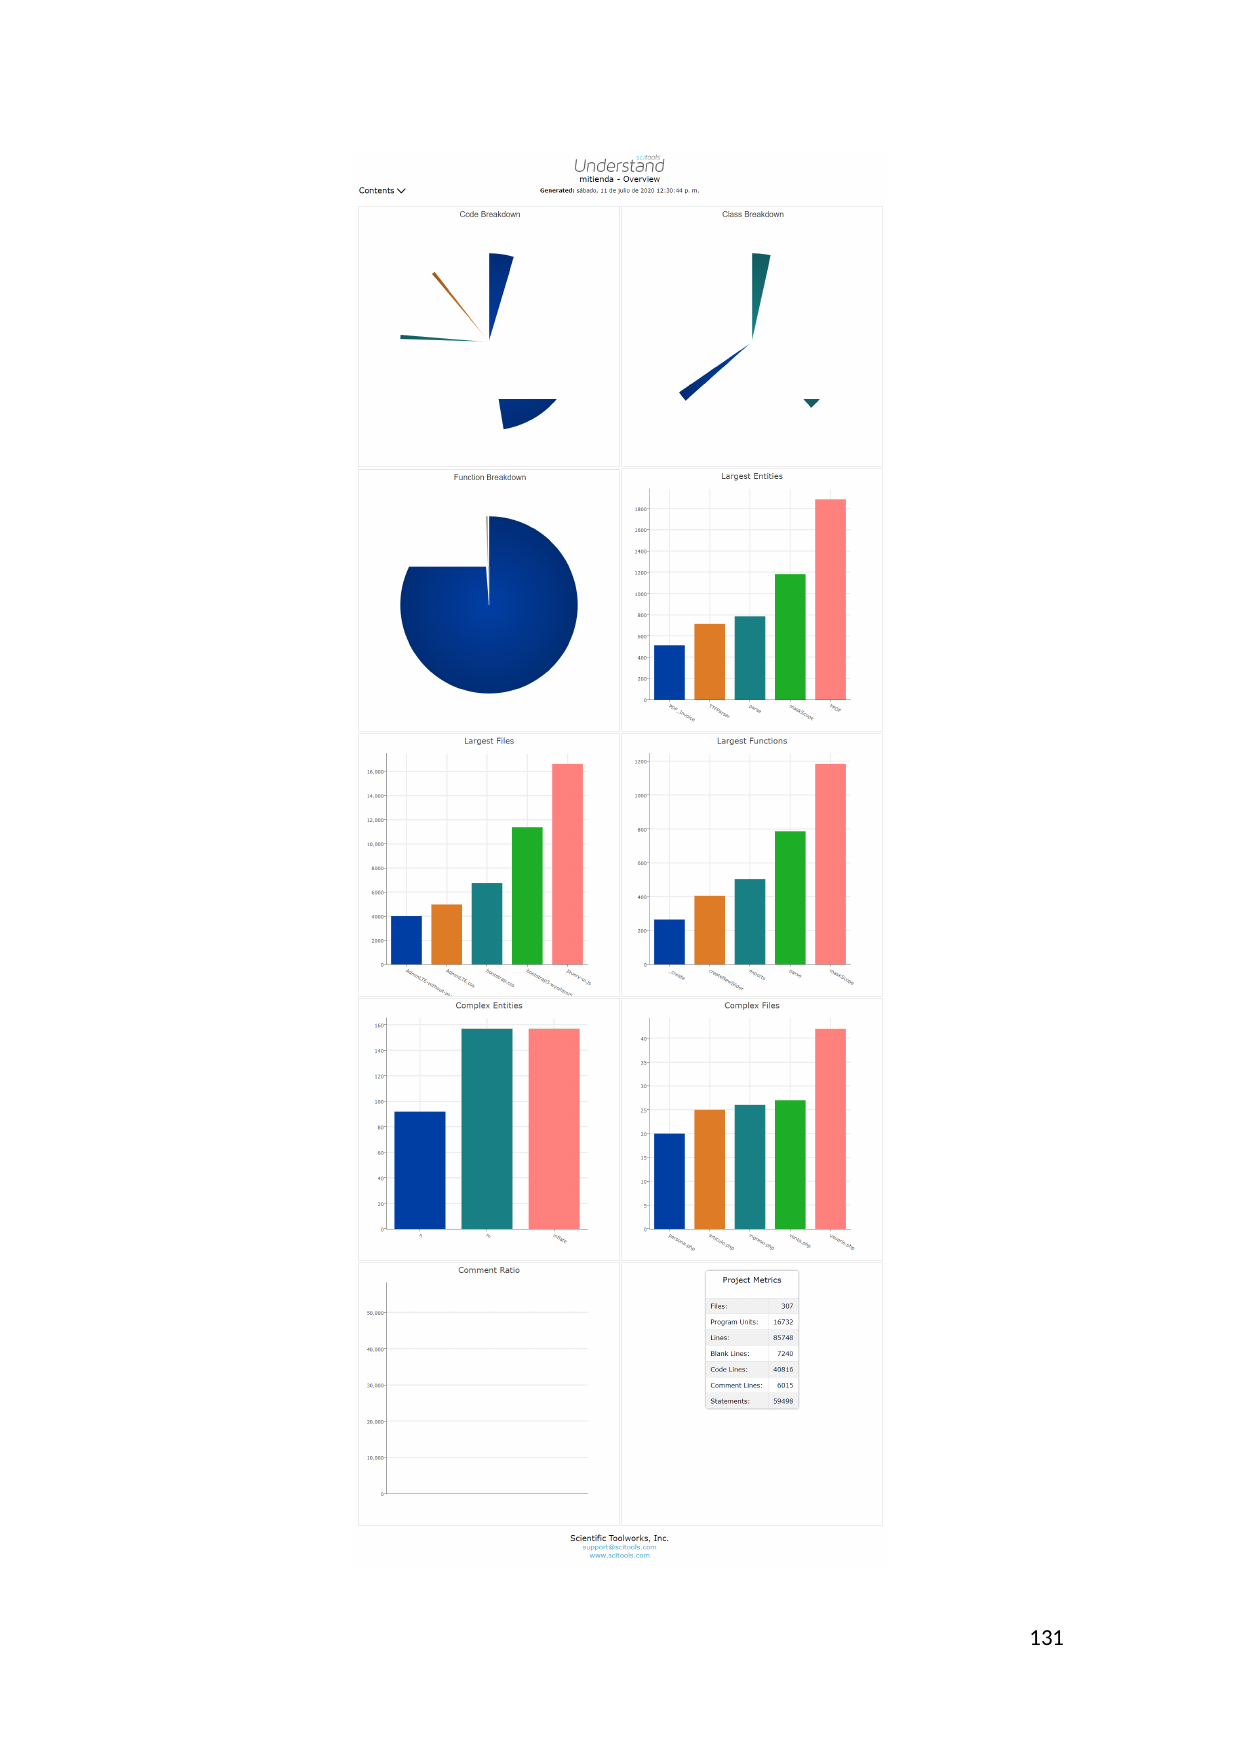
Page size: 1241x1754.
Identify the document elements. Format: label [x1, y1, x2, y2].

picture [349, 152, 890, 1567]
